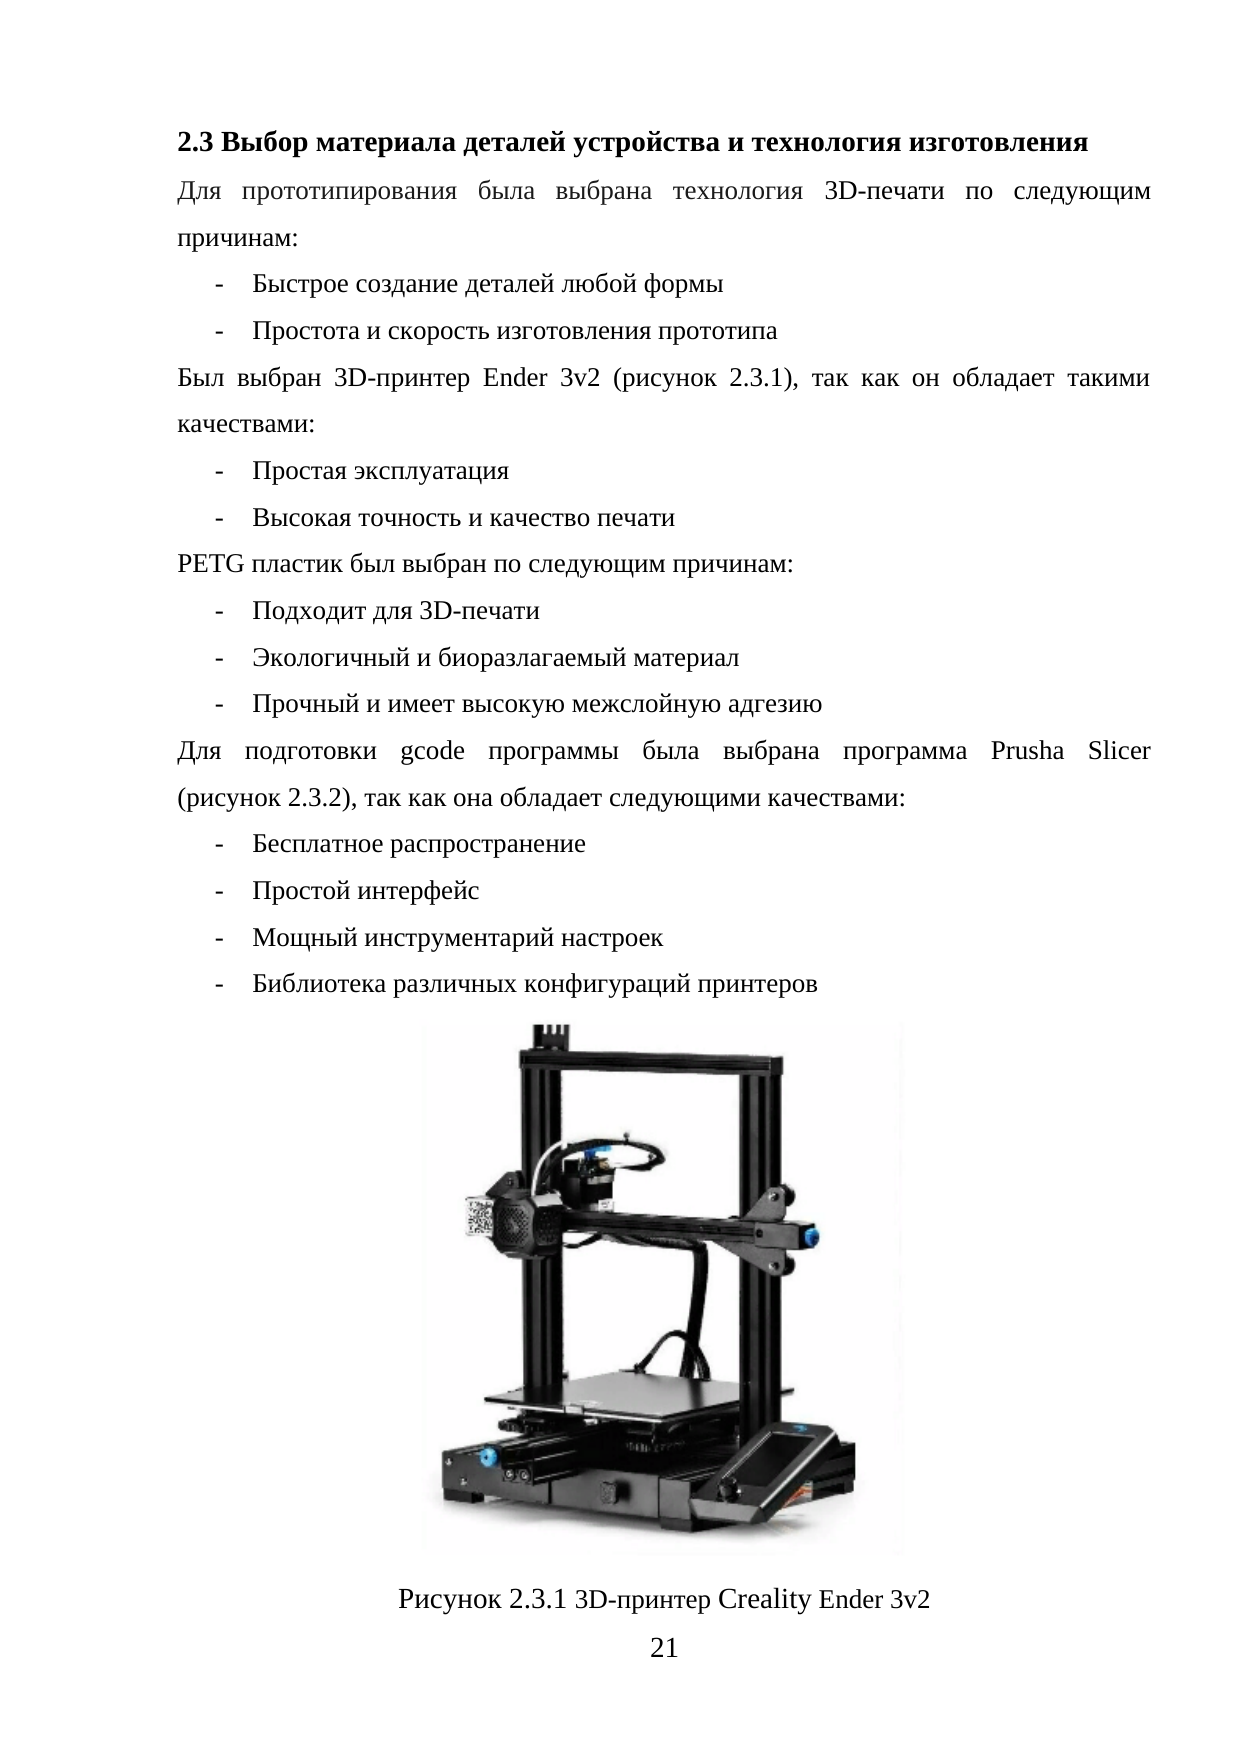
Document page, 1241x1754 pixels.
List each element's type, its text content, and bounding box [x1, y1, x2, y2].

picture [414, 1014, 915, 1565]
list Мощный инструментарий настроек [214, 921, 1152, 952]
text Рисунок 2.3.1 3D-принтер Creality Ender 3v2 [177, 1582, 1152, 1615]
text PETG пластик был выбран по следующим причинам: [177, 548, 1152, 579]
list Подходит для 3D-печати [214, 594, 1152, 625]
list Прочный и имеет высокую межслойную адгезию [214, 688, 1152, 719]
list Быстрое создание деталей любой формы [214, 268, 1152, 299]
list Простая эксплуатация [214, 454, 1152, 485]
subtitle 2.3 Выбор материала деталей устройства и технология изготовления [177, 124, 1152, 157]
list Экологичный и биоразлагаемый материал [214, 641, 1152, 672]
list Высокая точность и качество печати [214, 501, 1152, 532]
text Был выбран 3D-принтер Ender 3v2 (рисунок 2.3.1), так как он обладает такими качествами: [177, 361, 1152, 439]
list Простой интерфейс [214, 874, 1152, 905]
list Простота и скорость изготовления прототипа [214, 314, 1152, 345]
text Для подготовки gcode программы была выбрана программа Prusha Slicer (рисунок 2.3.2), так как она обладает следующими качествами: [177, 734, 1152, 812]
text Для прототипирования была выбрана технология 3D-печати по следующим причинам: [177, 174, 1152, 252]
list Библиотека различных конфигураций принтеров [214, 968, 1152, 999]
list Бесплатное распространение [214, 828, 1152, 859]
